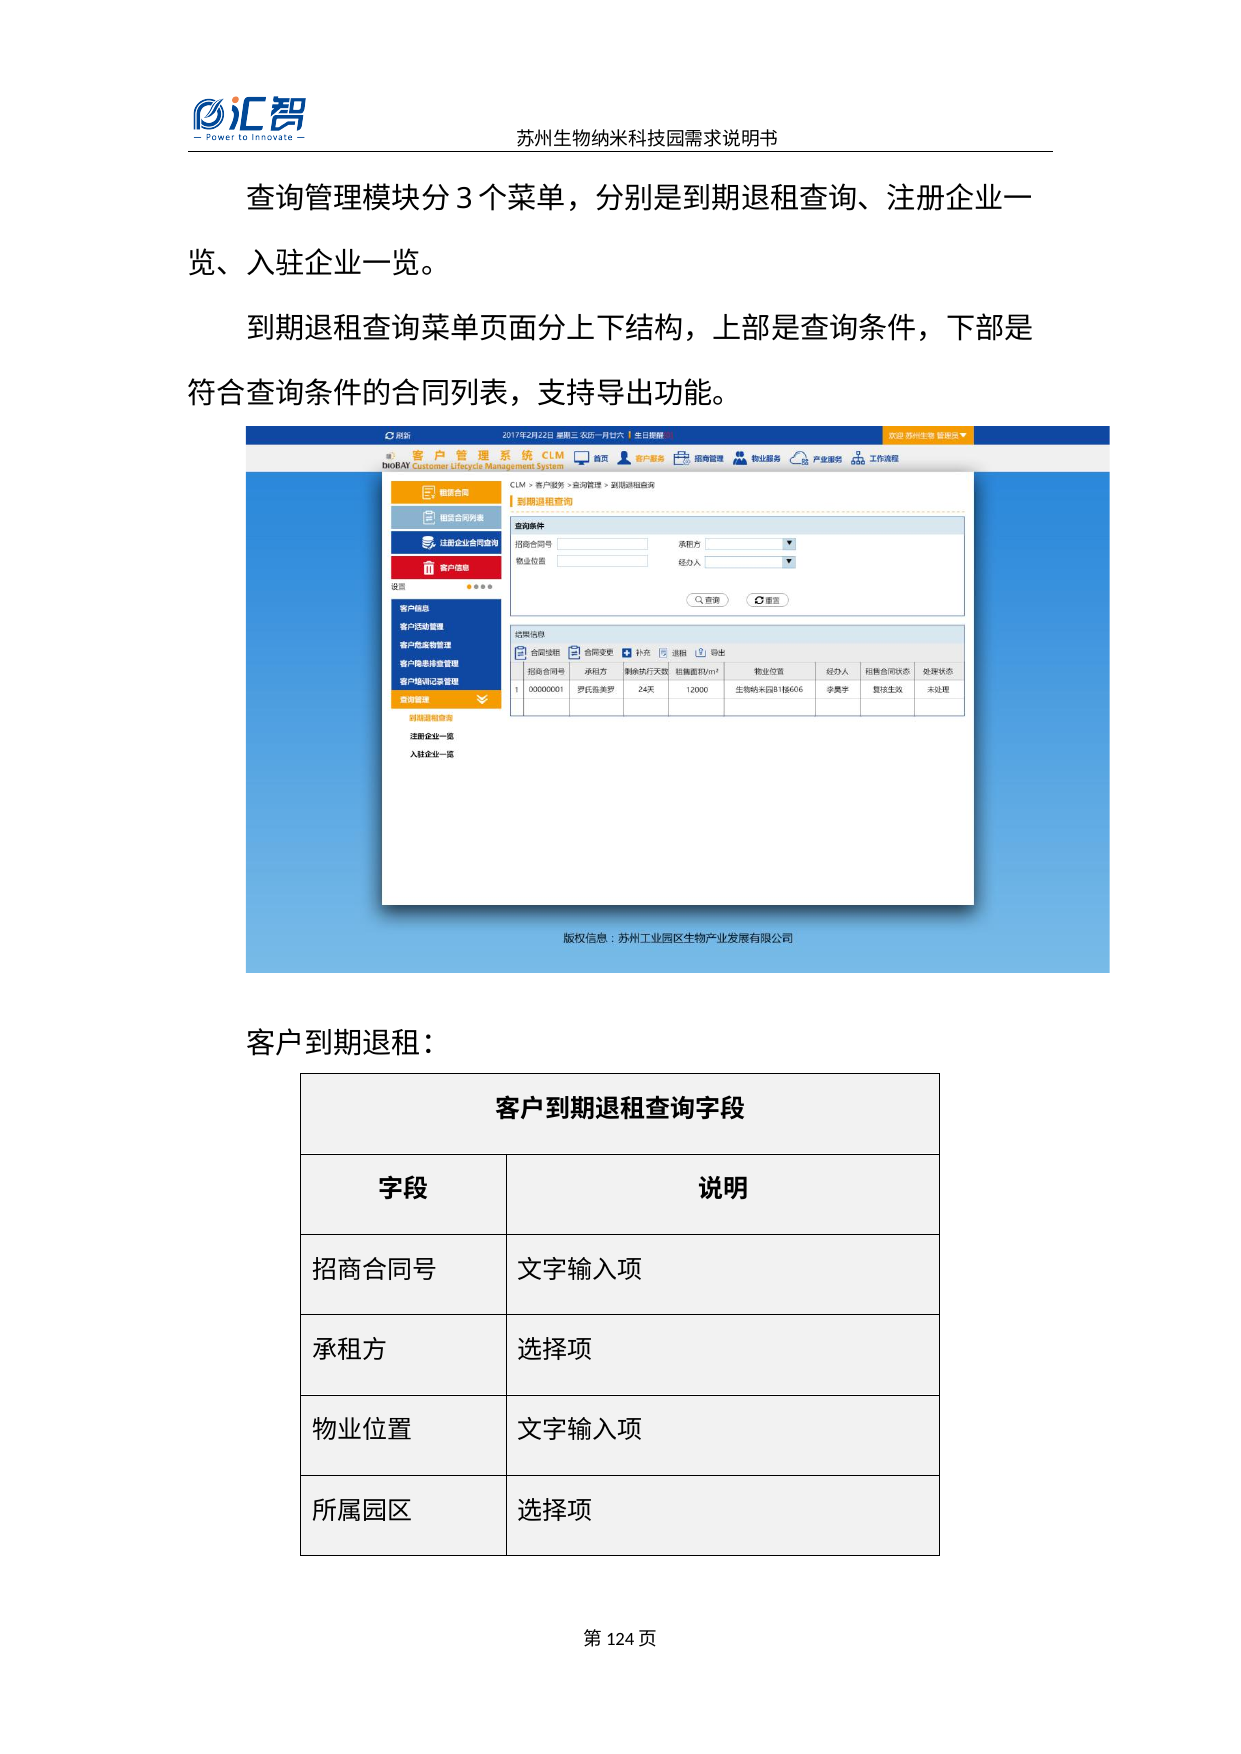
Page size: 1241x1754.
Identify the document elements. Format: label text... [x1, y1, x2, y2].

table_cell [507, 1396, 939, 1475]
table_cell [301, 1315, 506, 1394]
text 查询管理模块分3个菜单，分别是到期退租查询、注册企业一览、入驻企业一览。 [187, 163, 1053, 293]
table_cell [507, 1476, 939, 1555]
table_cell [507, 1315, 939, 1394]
picture [187, 88, 313, 146]
text 客户到期退租： [187, 1008, 1053, 1073]
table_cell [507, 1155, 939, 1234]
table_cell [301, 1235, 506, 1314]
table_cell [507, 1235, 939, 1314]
text 到期退租查询菜单页面分上下结构，上部是查询条件，下部是符合查询条件的合同列表，支持导出功能。 [187, 293, 1053, 423]
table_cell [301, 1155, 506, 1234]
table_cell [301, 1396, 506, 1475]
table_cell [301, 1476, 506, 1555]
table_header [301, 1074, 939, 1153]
picture [245, 426, 1110, 973]
